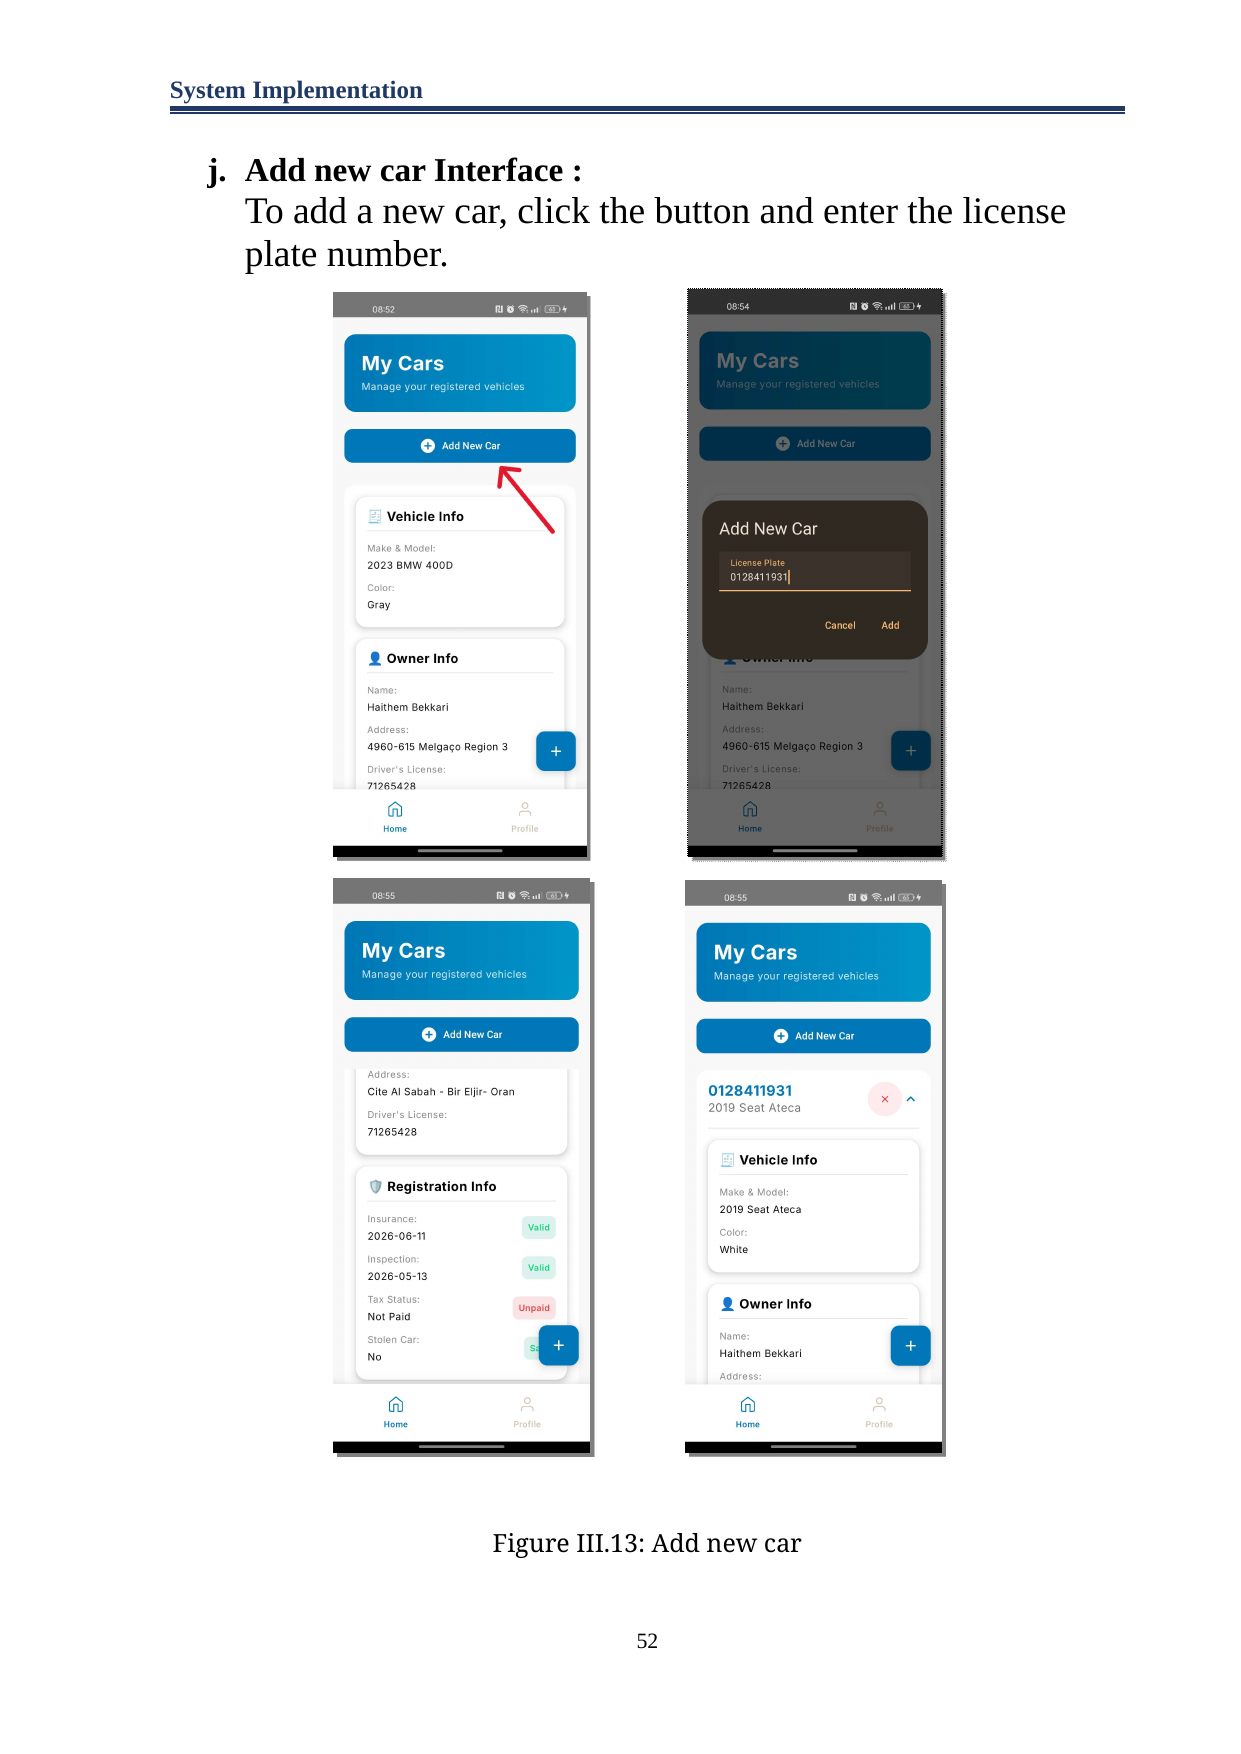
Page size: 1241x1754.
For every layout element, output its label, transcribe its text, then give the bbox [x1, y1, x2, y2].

picture [685, 880, 942, 1453]
text Figure III.13: Add new car [169, 1525, 1125, 1559]
picture [333, 292, 587, 857]
picture [688, 289, 942, 857]
list Add new car Interface : [207, 150, 1125, 188]
text To add a new car, click the button and enter the license plate number. [244, 188, 1125, 274]
picture [333, 878, 590, 1453]
